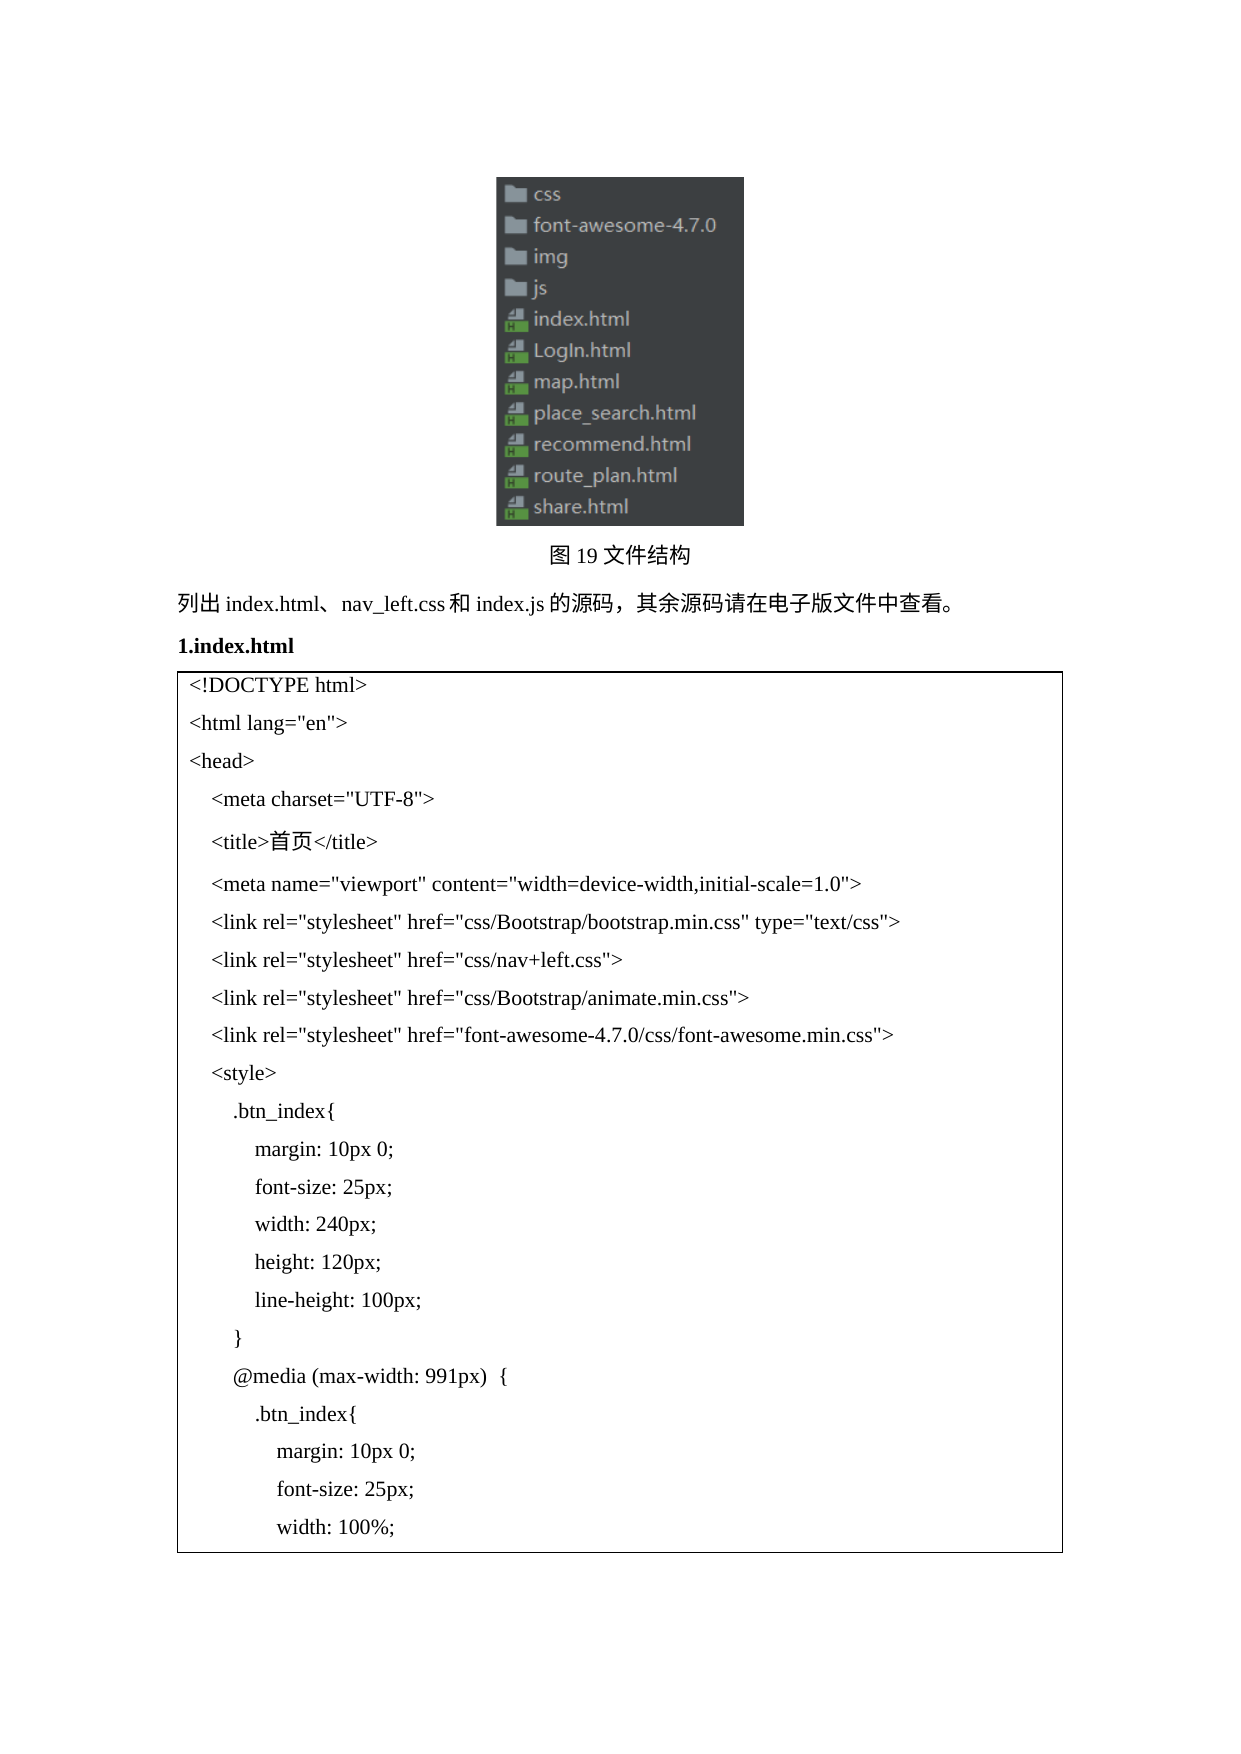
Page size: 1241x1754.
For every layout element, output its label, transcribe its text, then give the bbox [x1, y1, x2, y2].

text 1.index.html [177, 633, 1063, 659]
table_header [178, 673, 1062, 1552]
picture [496, 177, 744, 526]
text 列出index.html、nav_left.css和index.js的源码，其余源码请在电子版文件中查看。 [177, 586, 1063, 618]
text 图19 文件结构 [177, 538, 1063, 570]
